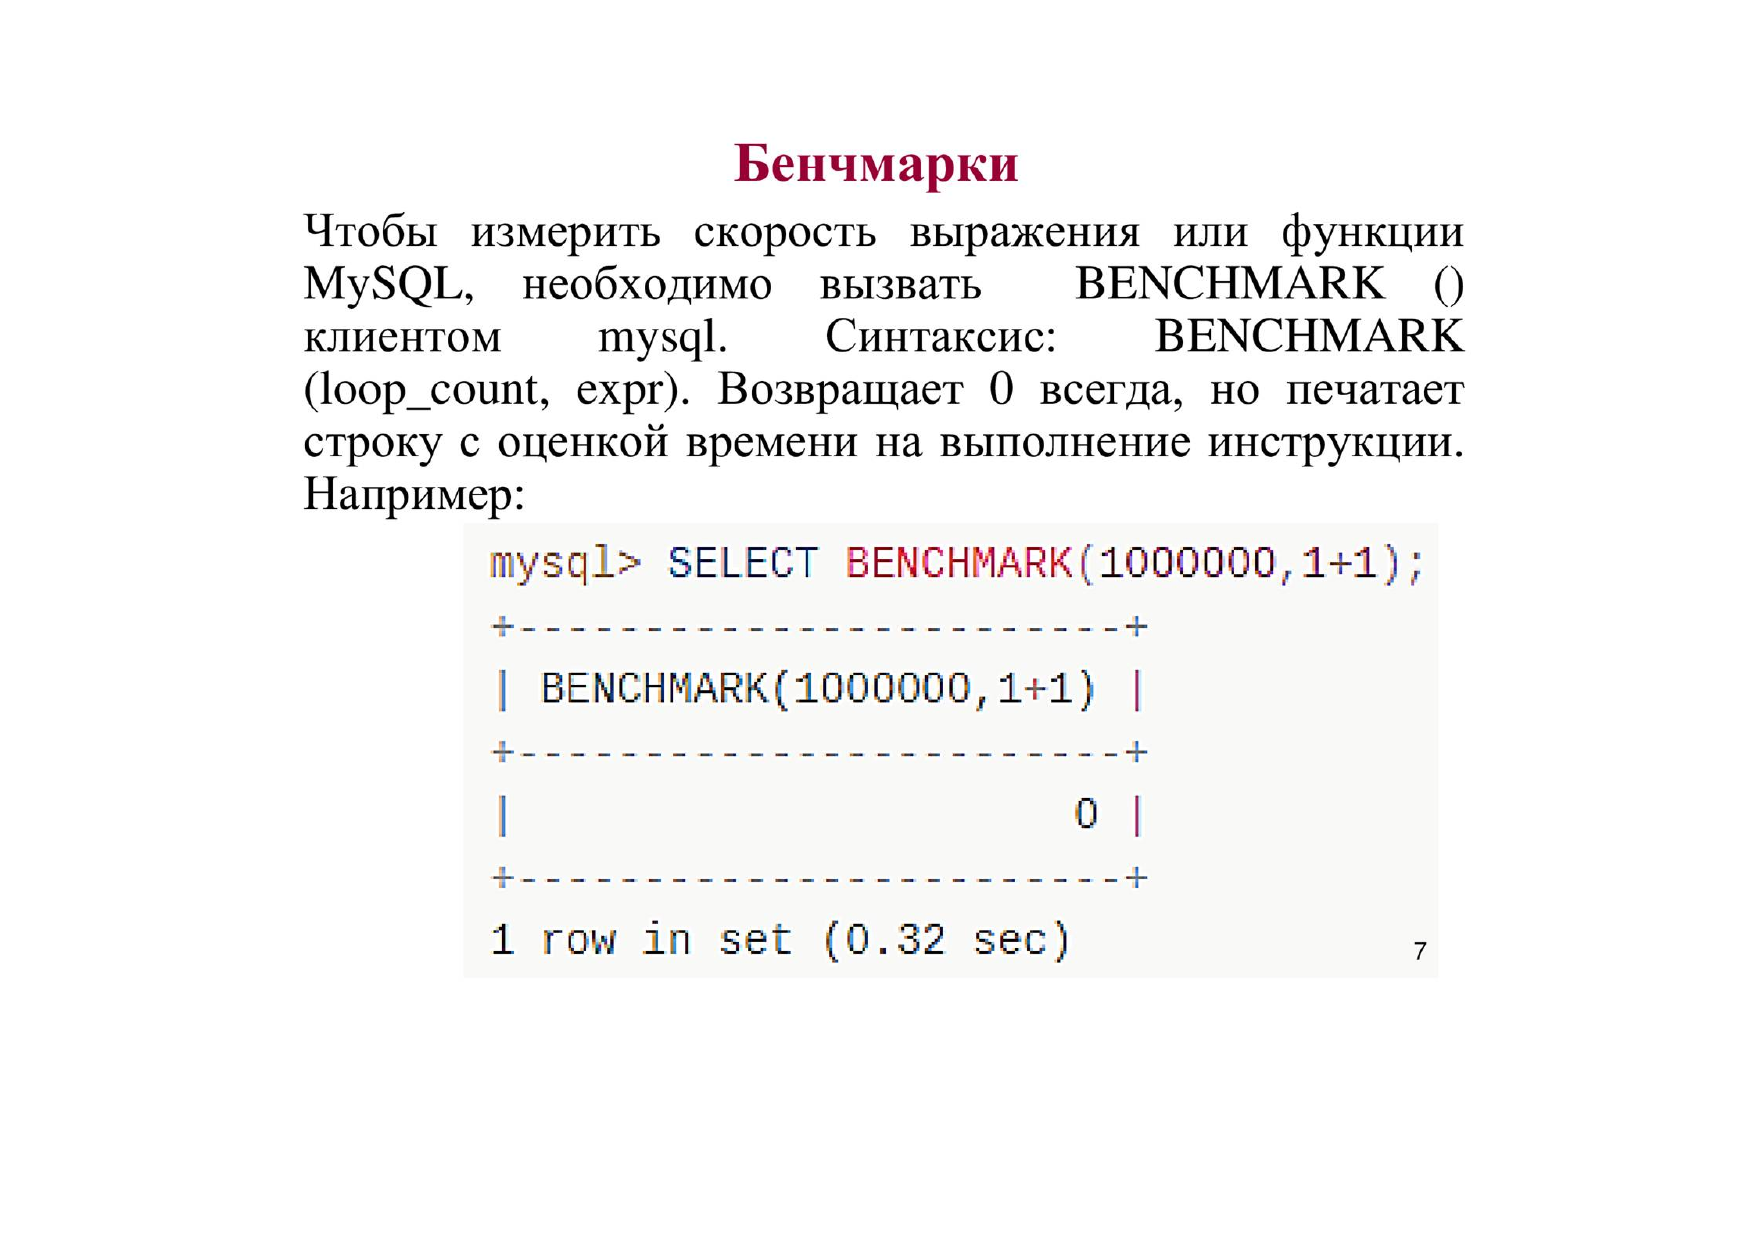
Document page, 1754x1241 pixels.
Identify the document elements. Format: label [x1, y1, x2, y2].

picture [252, 75, 1502, 1013]
